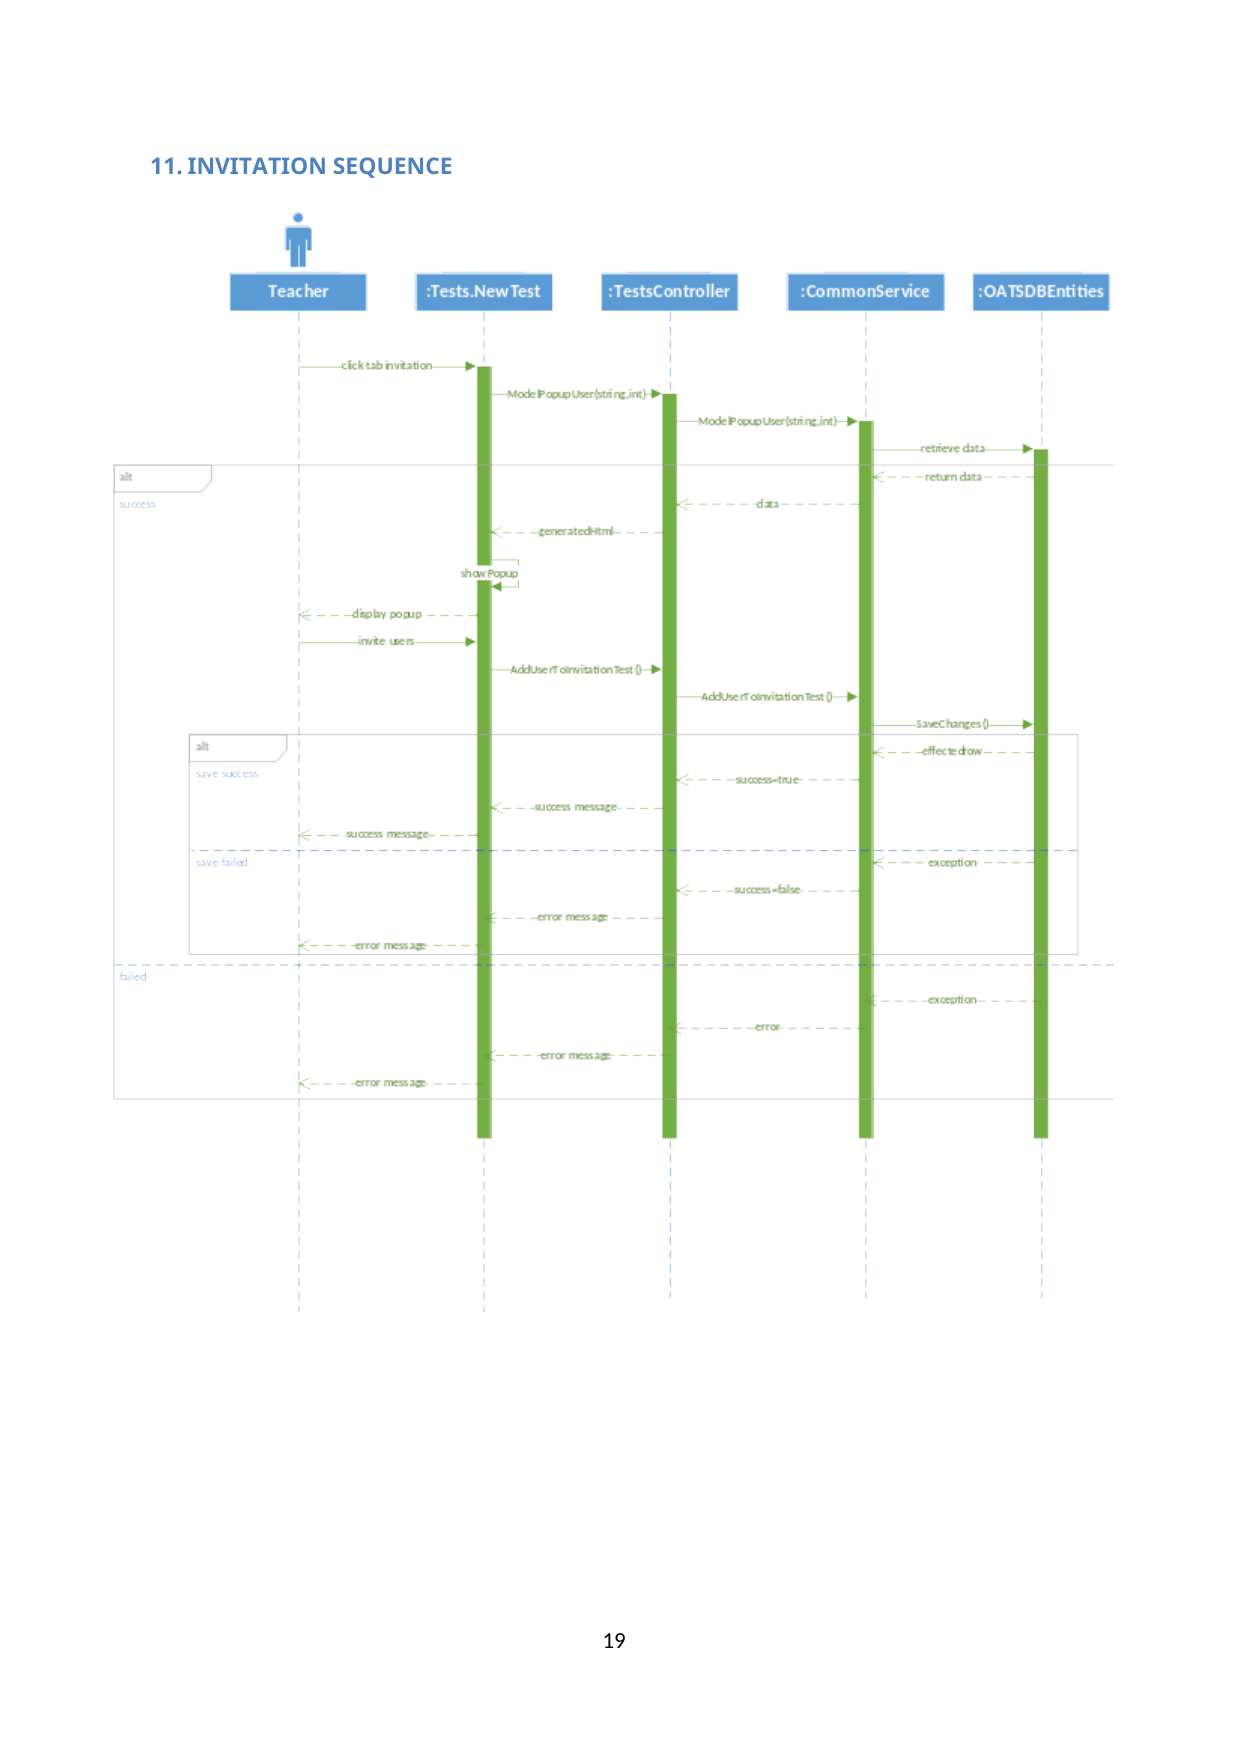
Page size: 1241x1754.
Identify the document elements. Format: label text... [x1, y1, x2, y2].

subtitle INVITATION SEQUENCE [150, 150, 1115, 181]
